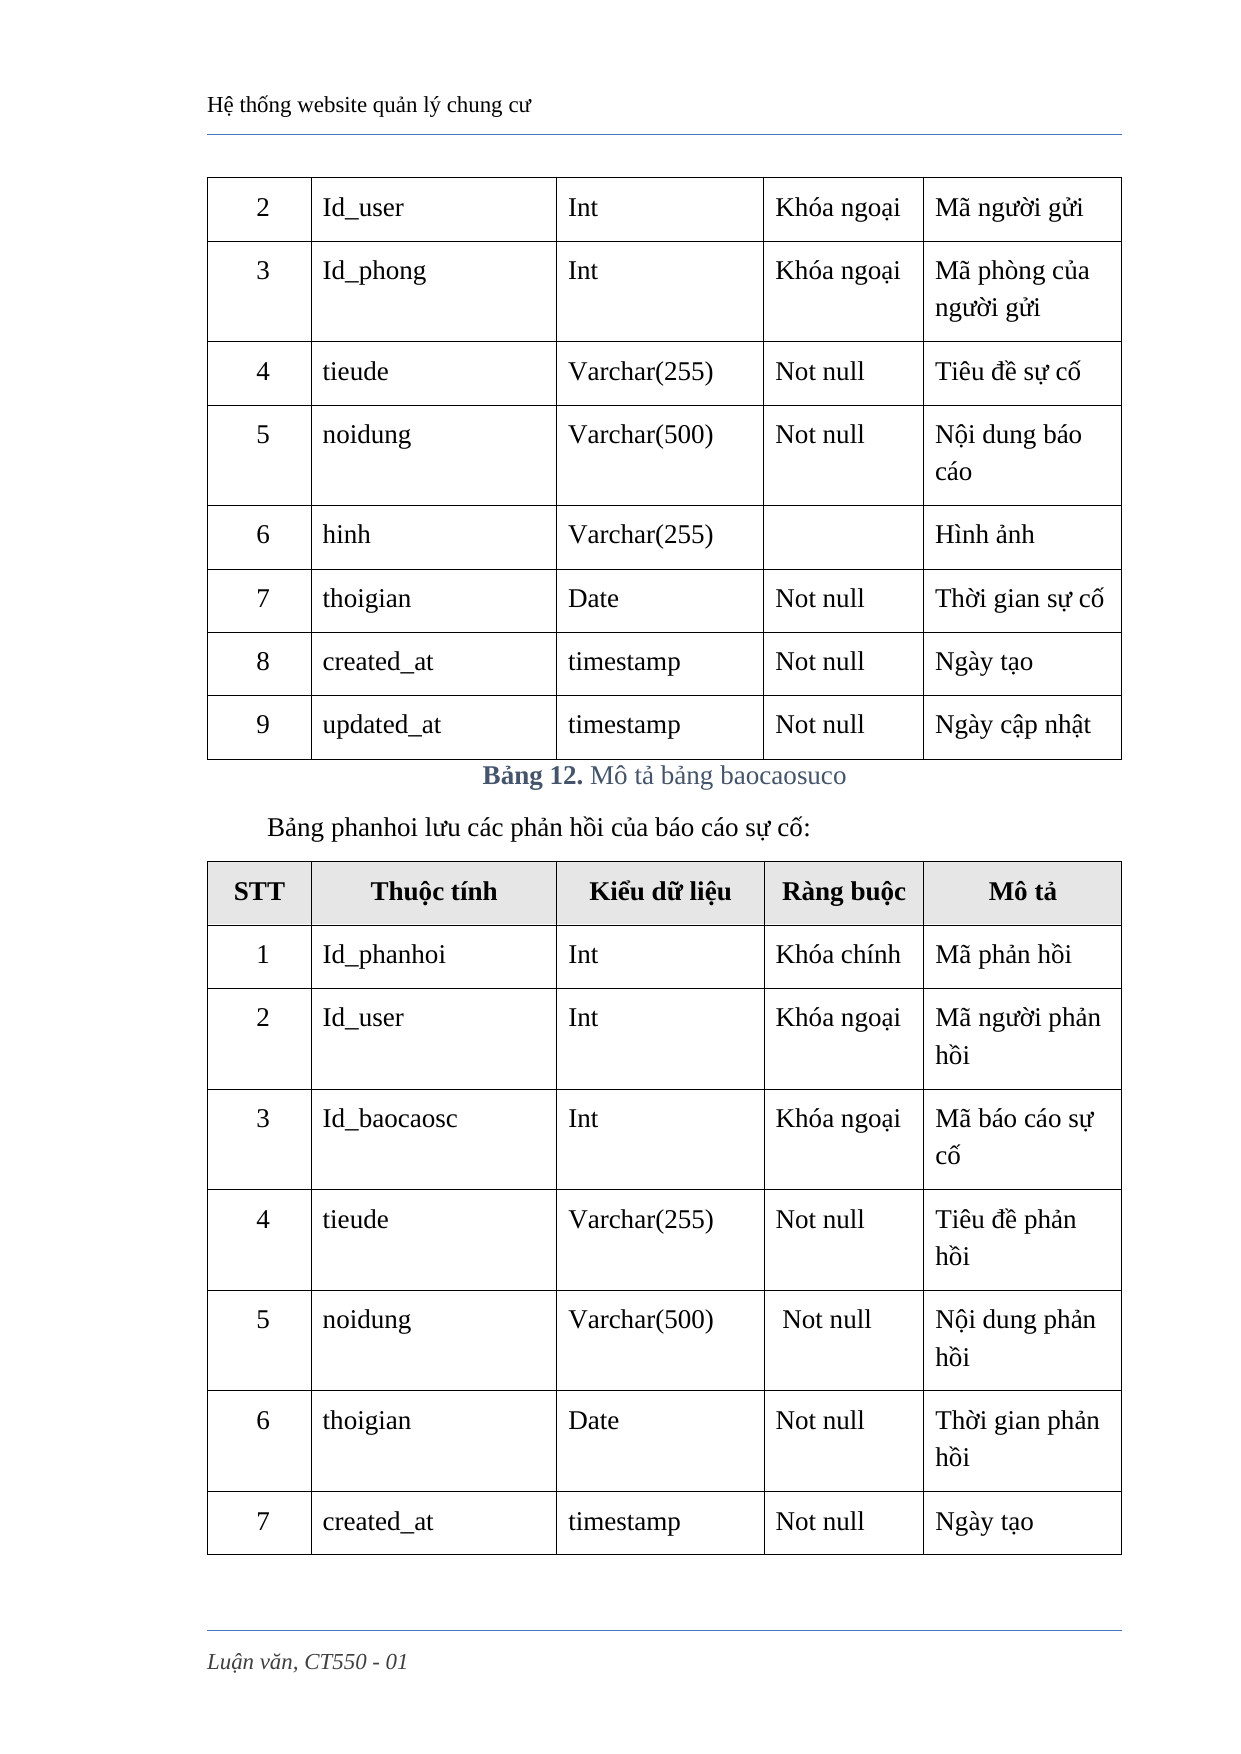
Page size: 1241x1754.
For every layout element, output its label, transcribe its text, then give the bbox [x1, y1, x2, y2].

table_cell Nội dung báo cáo [924, 406, 1121, 505]
table_header Ràng buộc [765, 862, 923, 924]
table_cell Id_phong [312, 242, 556, 341]
table_cell [208, 1391, 311, 1491]
table_cell Mã phòng của người gửi [924, 242, 1121, 341]
table_cell [764, 506, 923, 568]
table_header Thuộc tính [312, 862, 556, 924]
table_header Mô tả [924, 862, 1121, 924]
table_cell timestamp [557, 696, 763, 758]
table_cell Varchar(255) [557, 506, 763, 568]
table_cell Ngày tạo [924, 633, 1121, 695]
table_cell Tiêu đề sự cố [924, 342, 1121, 404]
table_cell Hình ảnh [924, 506, 1121, 568]
table_cell Int [557, 178, 763, 241]
table_cell Mã phản hồi [924, 926, 1121, 988]
table_cell Thời gian phản hồi [924, 1391, 1121, 1491]
table_cell Not null [765, 1190, 923, 1290]
table_cell Not null [765, 1492, 923, 1554]
table_cell Int [557, 1090, 764, 1189]
table_cell Id_baocaosc [312, 1090, 556, 1189]
table_cell Not null [764, 696, 923, 758]
table_cell Not null [765, 1391, 923, 1491]
table_cell Varchar(255) [557, 342, 763, 404]
table_cell Not null [764, 633, 923, 695]
table_cell timestamp [557, 633, 763, 695]
table_cell Int [557, 989, 764, 1088]
table_cell Khóa ngoại [764, 178, 923, 241]
table_cell noidung [312, 406, 556, 505]
table_cell noidung [312, 1291, 556, 1390]
table_cell Date [557, 570, 763, 632]
table_cell Int [557, 926, 764, 988]
table_cell [208, 342, 311, 404]
table_cell Date [557, 1391, 764, 1491]
table_cell Varchar(500) [557, 406, 763, 505]
table_cell [208, 1190, 311, 1290]
table_cell Not null [764, 406, 923, 505]
table_cell Id_user [312, 178, 556, 241]
table_cell thoigian [312, 570, 556, 632]
table_cell created_at [312, 1492, 556, 1554]
table_cell [208, 570, 311, 632]
table_cell Nội dung phản hồi [924, 1291, 1121, 1390]
table_header Kiểu dữ liệu [557, 862, 764, 924]
table_cell Mã người gửi [924, 178, 1121, 241]
table_cell timestamp [557, 1492, 764, 1554]
table_cell Id_user [312, 989, 556, 1088]
table_cell [208, 406, 311, 505]
table_cell [208, 242, 311, 341]
text Bảng phanhoi lưu các phản hồi của báo cáo sự cố: [207, 811, 1122, 843]
table_cell [208, 178, 311, 241]
table_cell Not null [765, 1291, 923, 1390]
table_cell Int [557, 242, 763, 341]
table_cell thoigian [312, 1391, 556, 1491]
table_cell Id_phanhoi [312, 926, 556, 988]
table_cell [208, 926, 311, 988]
table_cell [208, 989, 311, 1088]
table_cell tieude [312, 342, 556, 404]
table_cell Khóa ngoại [765, 989, 923, 1088]
table_cell Not null [764, 570, 923, 632]
table_cell Varchar(255) [557, 1190, 764, 1290]
table_cell hinh [312, 506, 556, 568]
table_cell Tiêu đề phản hồi [924, 1190, 1121, 1290]
table_cell Khóa ngoại [764, 242, 923, 341]
table_header STT [208, 862, 311, 924]
table_cell updated_at [312, 696, 556, 758]
table_cell [208, 633, 311, 695]
table_cell [208, 1090, 311, 1189]
table_cell Khóa chính [765, 926, 923, 988]
table_cell Mã người phản hồi [924, 989, 1121, 1088]
table_cell Thời gian sự cố [924, 570, 1121, 632]
table_cell [208, 696, 311, 758]
table_cell [208, 1492, 311, 1554]
table_cell [208, 506, 311, 568]
table_cell [208, 1291, 311, 1390]
table_cell Mã báo cáo sự cố [924, 1090, 1121, 1189]
table_cell Ngày cập nhật [924, 696, 1121, 758]
table_cell Not null [764, 342, 923, 404]
table_cell tieude [312, 1190, 556, 1290]
text Bảng 12. Mô tả bảng baocaosuco [207, 760, 1122, 791]
table_cell created_at [312, 633, 556, 695]
table_cell Ngày tạo [924, 1492, 1121, 1554]
table_cell Varchar(500) [557, 1291, 764, 1390]
table_cell Khóa ngoại [765, 1090, 923, 1189]
